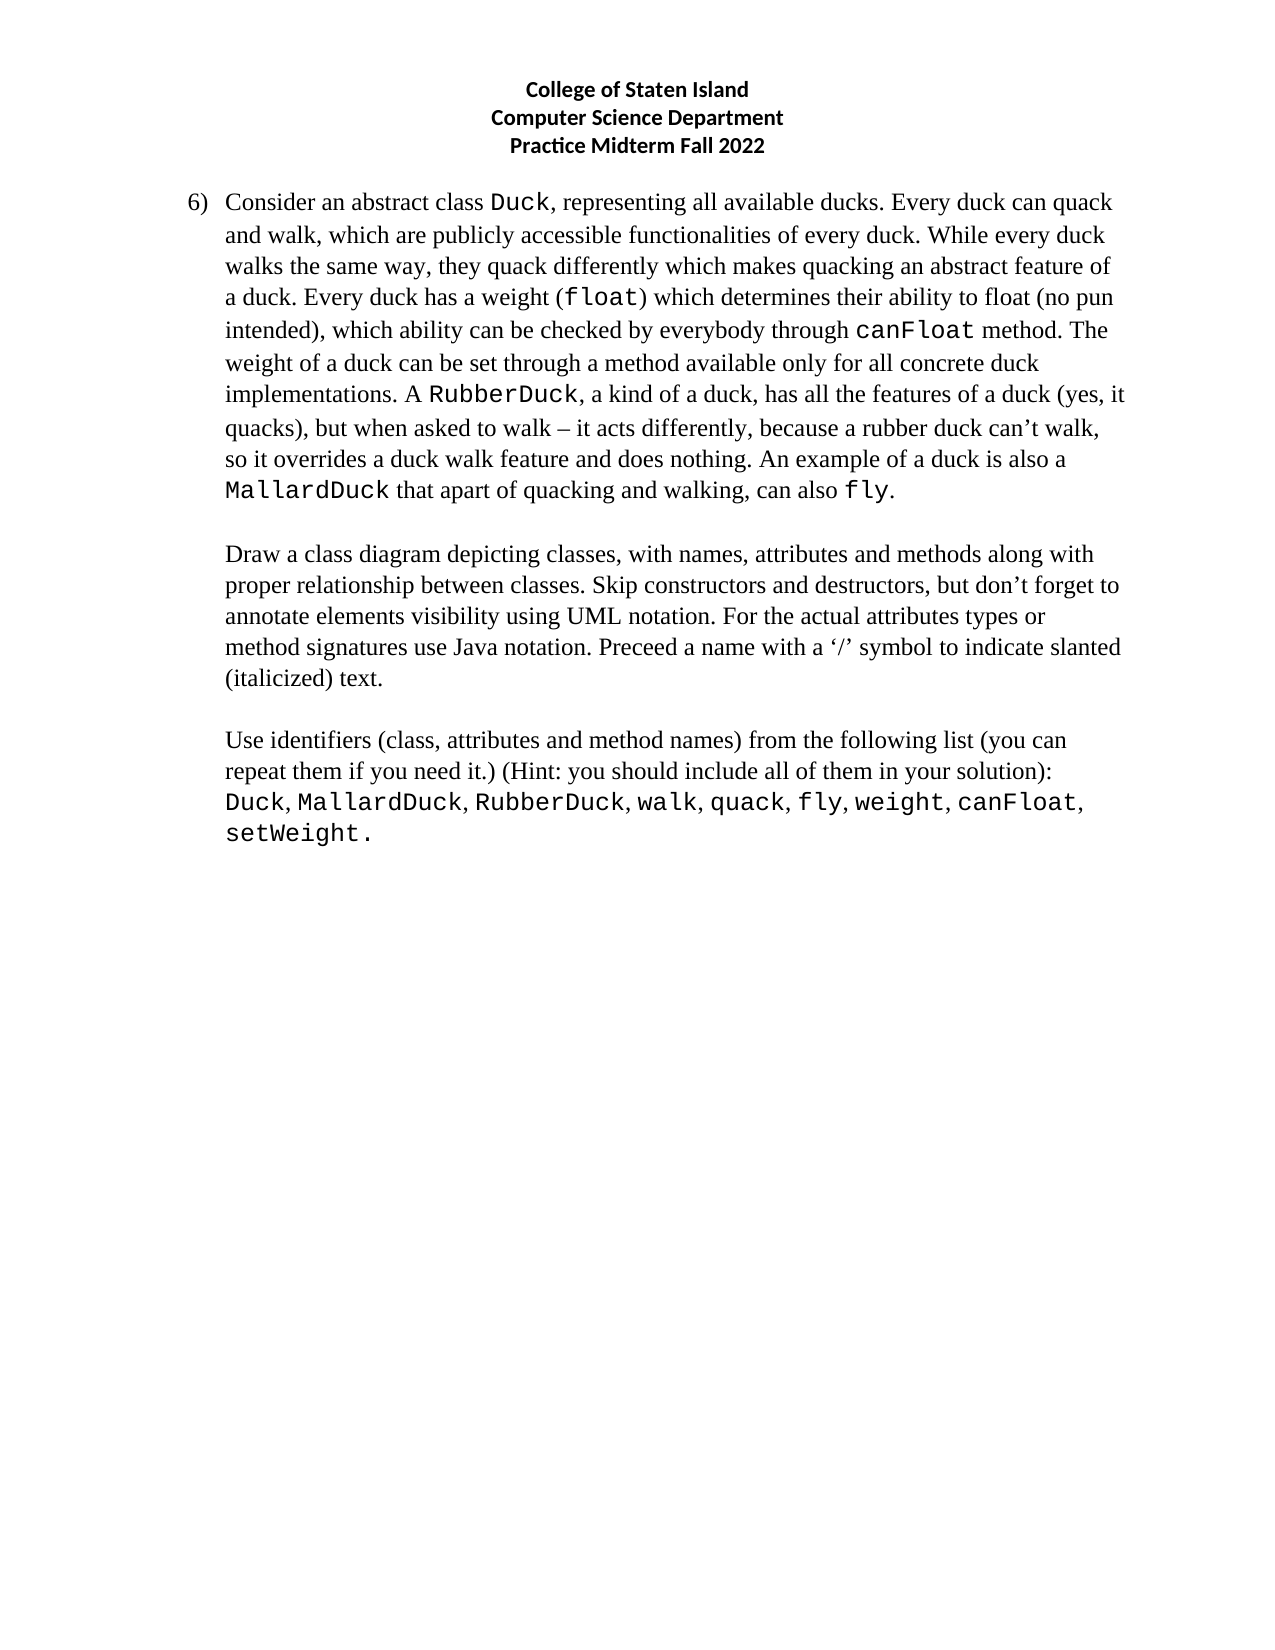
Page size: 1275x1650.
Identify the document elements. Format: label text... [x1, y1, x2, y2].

list Consider an abstract class Duck, representing all available ducks. Every duck can quack and walk, which are publicly accessible functionalities of every duck. While every duck walks the same way, they quack differently which makes quacking an abstract feature of a duck. Every duck has a weight (float) which determines their ability to float (no pun intended), which ability can be checked by everybody through canFloat method. The weight of a duck can be set through a method available only for all concrete duck implementations. A RubberDuck, a kind of a duck, has all the features of a duck (yes, it quacks), but when asked to walk – it acts differently, because a rubber duck can’t walk, so it overrides a duck walk feature and does nothing. An example of a duck is also a MallardDuck that apart of quacking and walking, can also fly. [187, 187, 1125, 506]
list Draw a class diagram depicting classes, with names, attributes and methods along with proper relationship between classes. Skip constructors and destructors, but don’t forget to annotate elements visibility using UML notation. For the actual attributes types or method signatures use Java notation. Preceed a name with a ‘/’ symbol to indicate slanted (italicized) text. [225, 539, 1125, 692]
list Use identifiers (class, attributes and method names) from the following list (you can repeat them if you need it.) (Hint: you should include all of them in your solution): Duck, MallardDuck, RubberDuck, walk, quack, fly, weight, canFloat, setWeight. [225, 725, 1125, 849]
